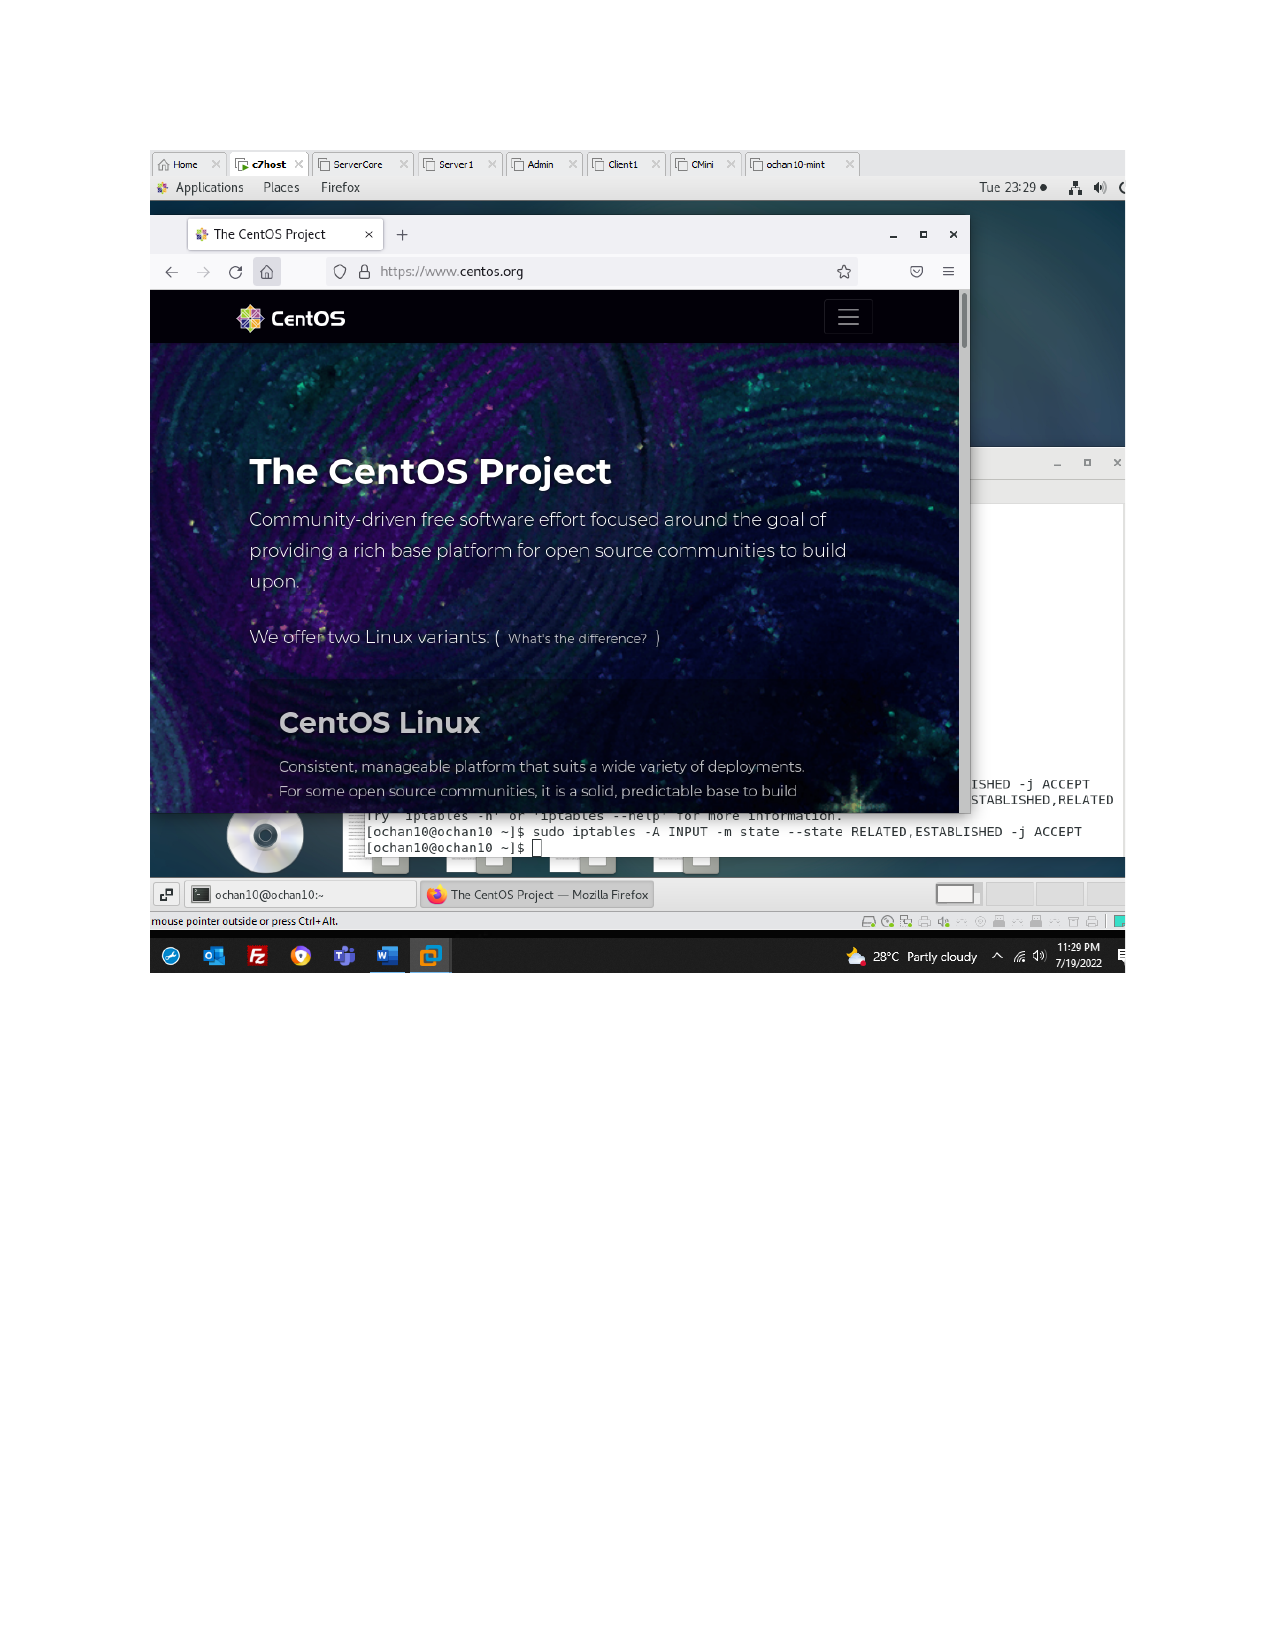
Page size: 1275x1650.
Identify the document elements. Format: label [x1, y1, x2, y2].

picture [150, 150, 1125, 973]
